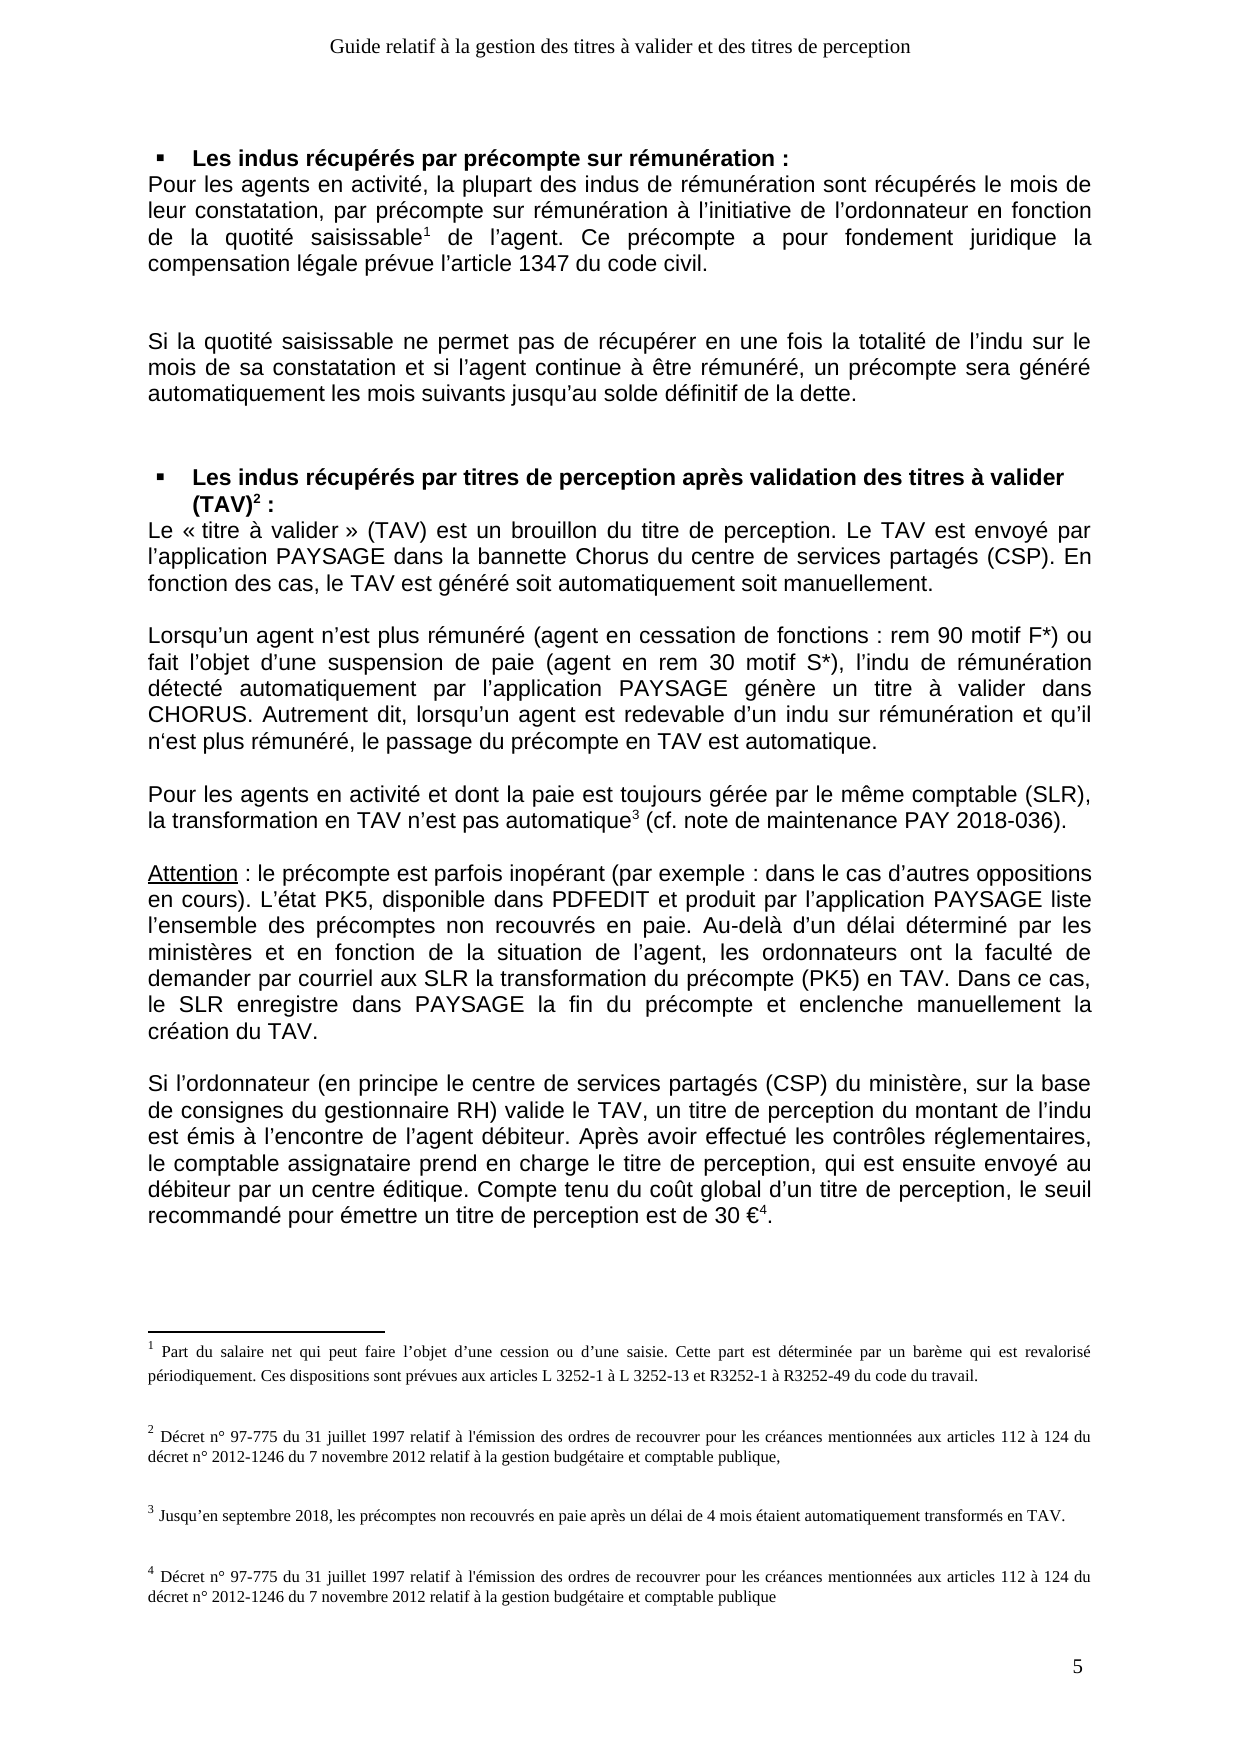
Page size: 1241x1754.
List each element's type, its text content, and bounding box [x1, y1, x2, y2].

text Le « titre à valider » (TAV) est un brouillon du titre de perception. Le TAV est envoyé par l’application PAYSAGE dans la bannette Chorus du centre de services partagés (CSP). En fonction des cas, le TAV est généré soit automatiquement soit manuellement. [148, 517, 1092, 596]
text Pour les agents en activité, la plupart des indus de rémunération sont récupérés le mois de leur constatation, par précompte sur rémunération à l’initiative de l’ordonnateur en fonction de la quotité saisissable de l’agent. Ce précompte a pour fondement juridique la compensation légale prévue l’article 1347 du code civil. [148, 171, 1092, 276]
list Les indus récupérés par titres de perception après validation des titres à valider (TAV) : [155, 464, 1092, 517]
text Attention : le précompte est parfois inopérant (par exemple : dans le cas d’autres oppositions en cours). L’état PK5, disponible dans PDFEDIT et produit par l’application PAYSAGE liste l’ensemble des précomptes non recouvrés en paie. Au-delà d’un délai déterminé par les ministères et en fonction de la situation de l’agent, les ordonnateurs ont la faculté de demander par courriel aux SLR la transformation du précompte (PK5) en TAV. Dans ce cas, le SLR enregistre dans PAYSAGE la fin du précompte et enclenche manuellement la création du TAV. [148, 859, 1092, 1044]
text Pour les agents en activité et dont la paie est toujours gérée par le même comptable (SLR), la transformation en TAV n’est pas automatique (cf. note de maintenance PAY 2018-036). [148, 781, 1092, 833]
text Lorsqu’un agent n’est plus rémunéré (agent en cessation de fonctions : rem 90 motif F*) ou fait l’objet d’une suspension de paie (agent en rem 30 motif S*), l’indu de rémunération détecté automatiquement par l’application PAYSAGE génère un titre à valider dans CHORUS. Autrement dit, lorsqu’un agent est redevable d’un indu sur rémunération et qu’il n‘est plus rémunéré, le passage du précompte en TAV est automatique. [148, 622, 1092, 754]
list Les indus récupérés par précompte sur rémunération : [155, 144, 1092, 171]
text Si l’ordonnateur (en principe le centre de services partagés (CSP) du ministère, sur la base de consignes du gestionnaire RH) valide le TAV, un titre de perception du montant de l’indu est émis à l’encontre de l’agent débiteur. Après avoir effectué les contrôles réglementaires, le comptable assignataire prend en charge le titre de perception, qui est ensuite envoyé au débiteur par un centre éditique. Compte tenu du coût global d’un titre de perception, le seuil recommandé pour émettre un titre de perception est de 30 €. [148, 1070, 1092, 1228]
text Si la quotité saisissable ne permet pas de récupérer en une fois la totalité de l’indu sur le mois de sa constatation et si l’agent continue à être rémunéré, un précompte sera généré automatiquement les mois suivants jusqu’au solde définitif de la dette. [148, 328, 1092, 407]
